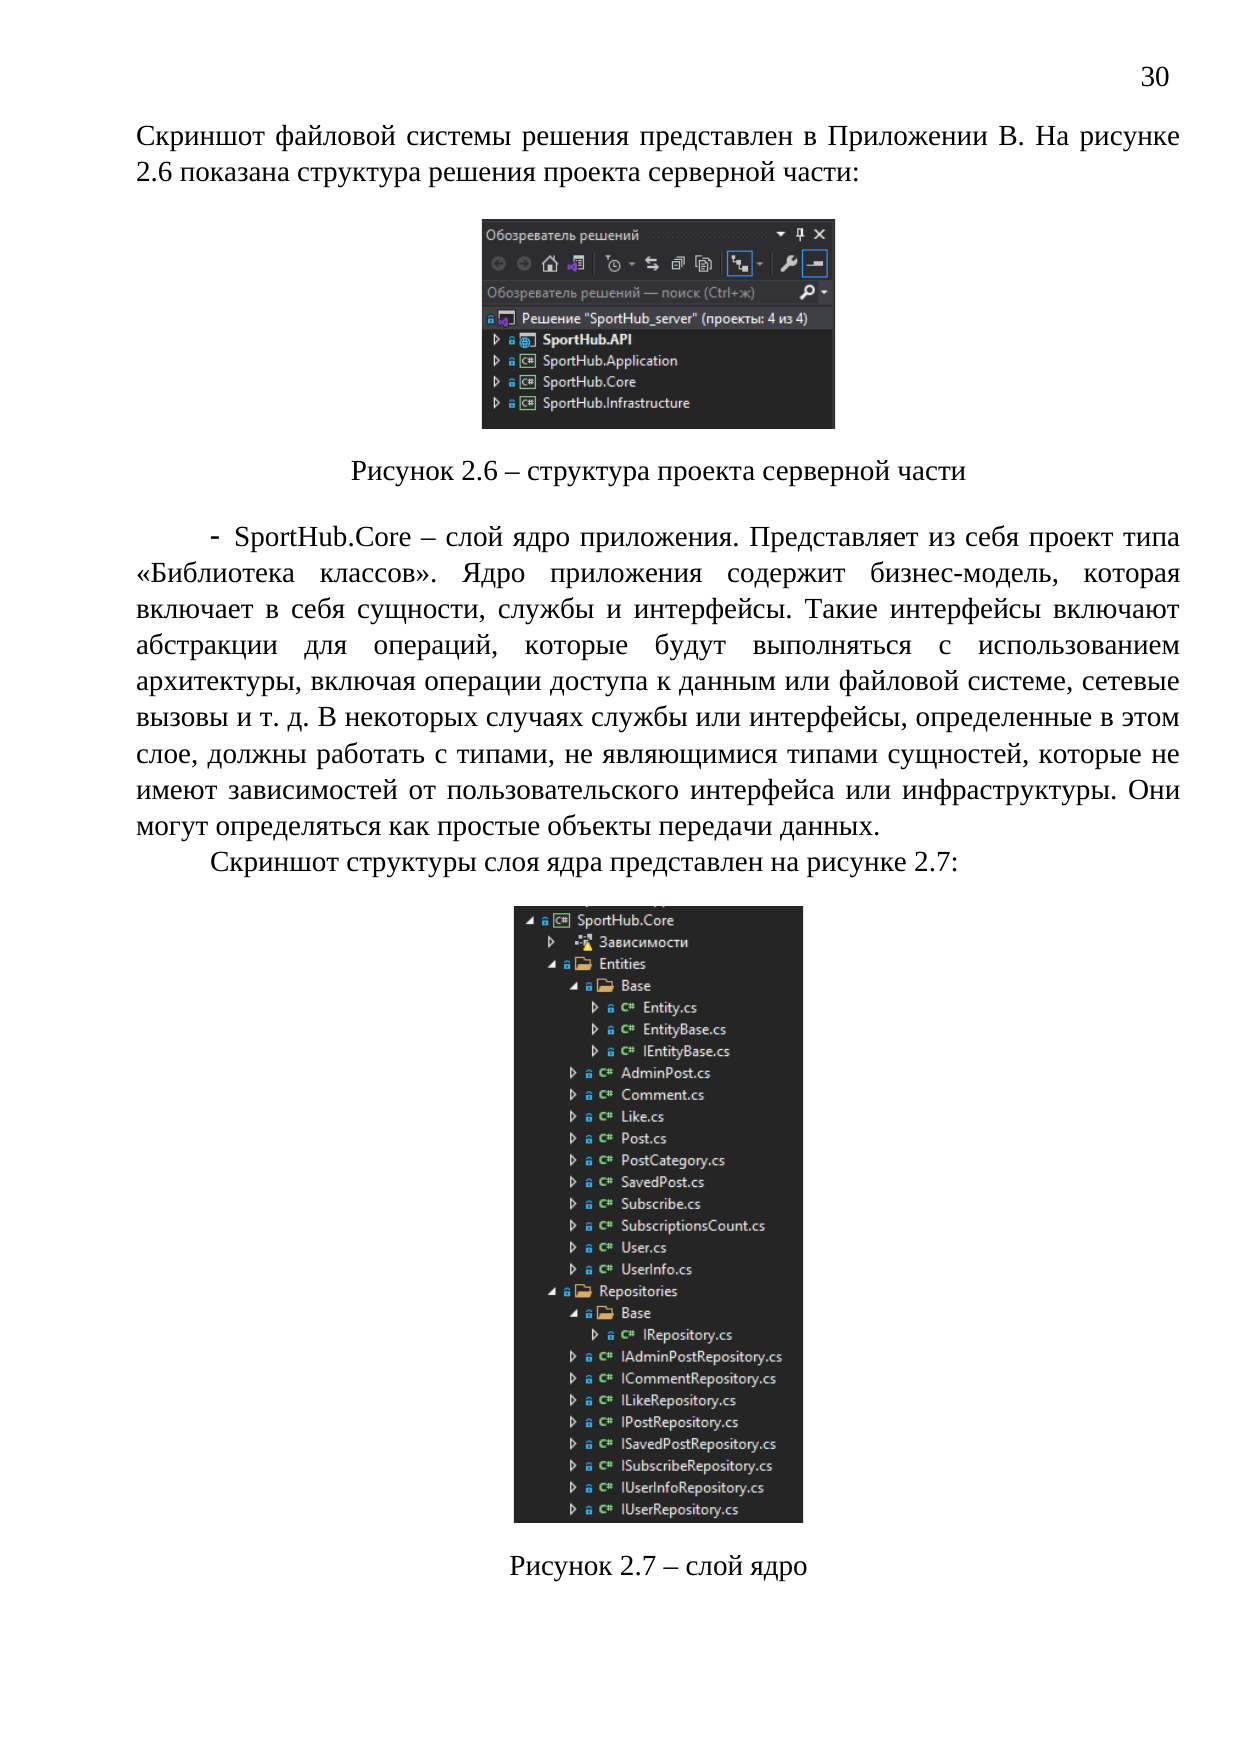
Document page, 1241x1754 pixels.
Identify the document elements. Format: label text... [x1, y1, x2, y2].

text SportHub.Core – слой ядро приложения. Представляет из себя проект типа «Библиотека классов». Ядро приложения содержит бизнес-модель, которая включает в себя сущности, службы и интерфейсы. Такие интерфейсы включают абстракции для операций, которые будут выполняться с использованием архитектуры, включая операции доступа к данным или файловой системе, сетевые вызовы и т. д. В некоторых случаях службы или интерфейсы, определенные в этом слое, должны работать с типами, не являющимися типами сущностей, которые не имеют зависимостей от пользовательского интерфейса или инфраструктуры. Они могут определяться как простые объекты передачи данных. [136, 519, 1181, 842]
text Скриншот структуры слоя ядра представлен на рисунке 2.7: [136, 844, 1181, 878]
title Рисунок 2.6 – структура проекта серверной части [136, 453, 1181, 487]
picture [481, 219, 836, 429]
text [136, 118, 1181, 188]
title Рисунок 2.7 – слой ядро [136, 1548, 1181, 1581]
picture [513, 906, 804, 1523]
